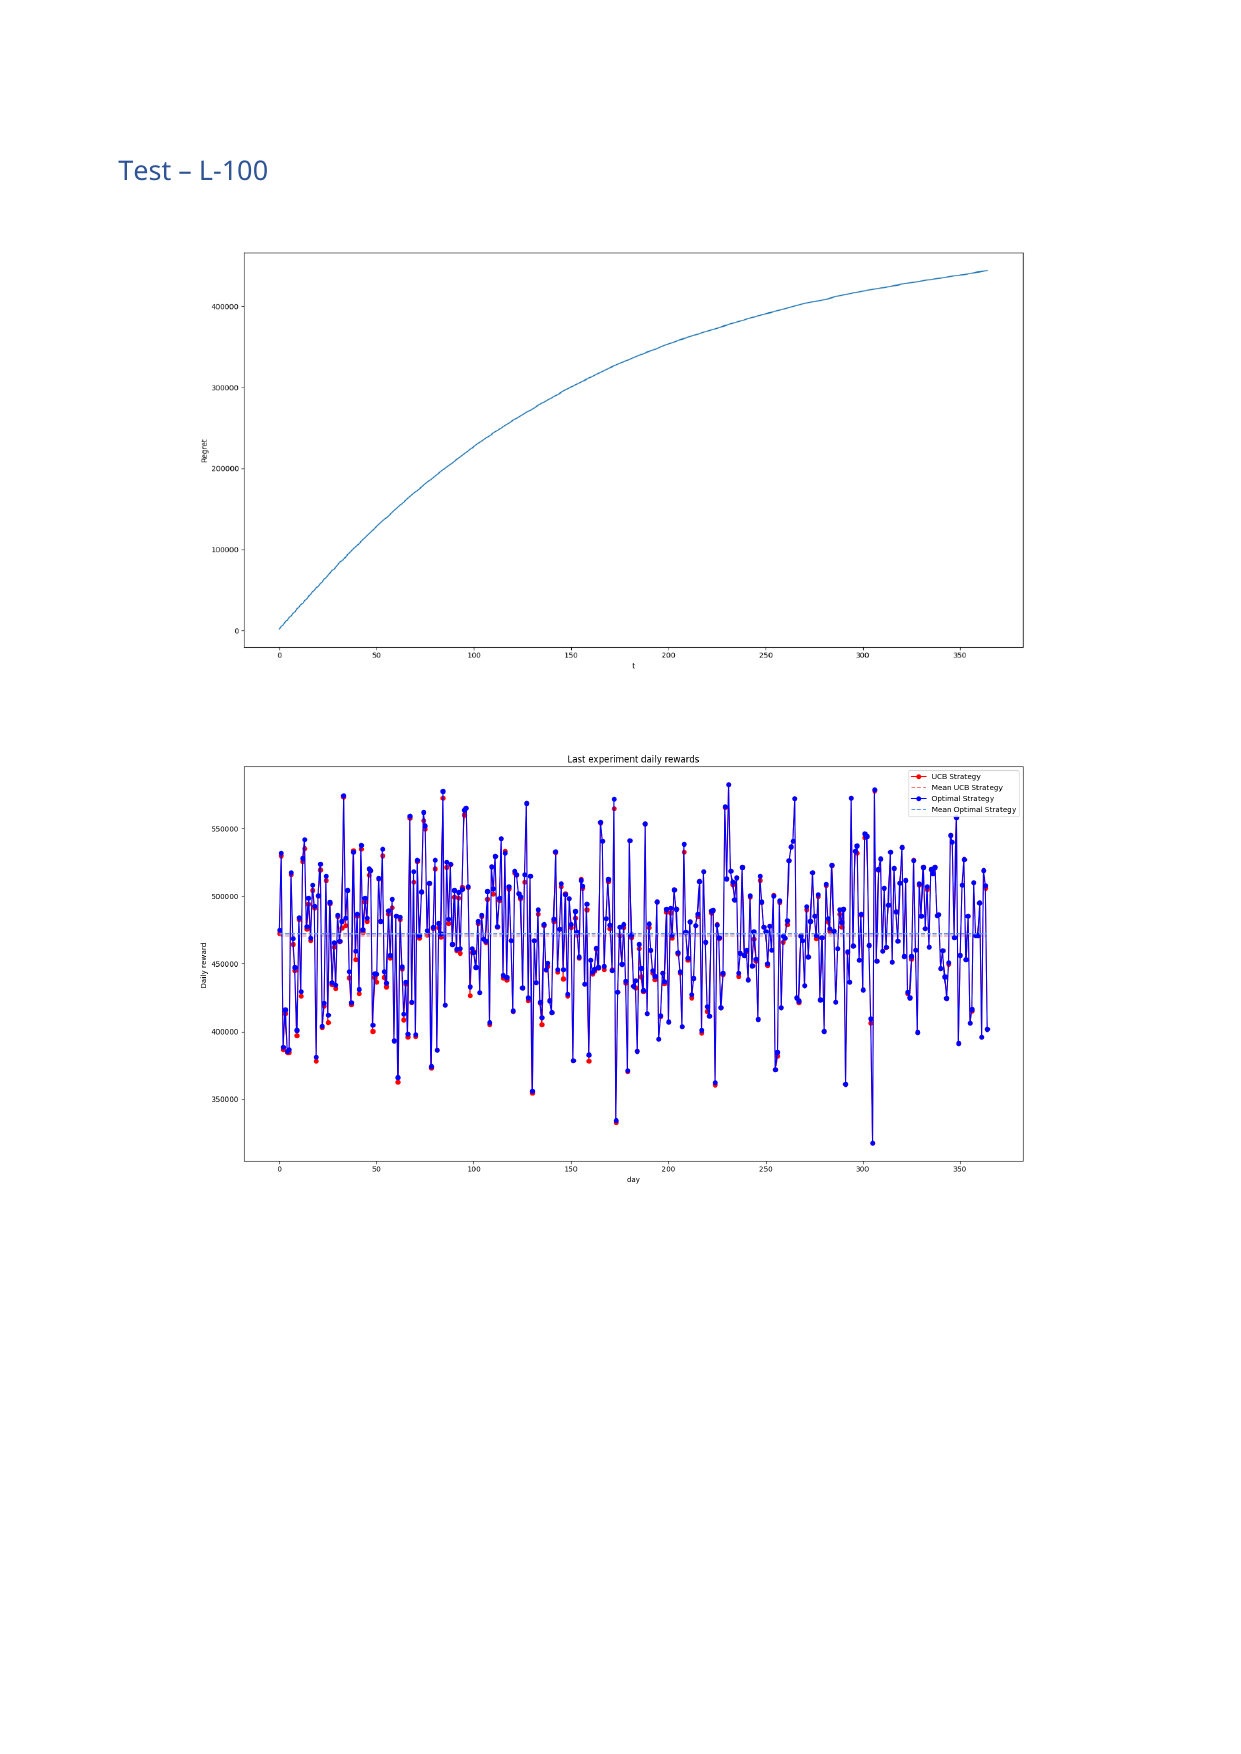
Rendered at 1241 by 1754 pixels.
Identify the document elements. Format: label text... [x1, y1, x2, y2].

picture [118, 191, 1123, 703]
subtitle Test – L-100 [118, 152, 1122, 191]
picture [118, 705, 1123, 1217]
